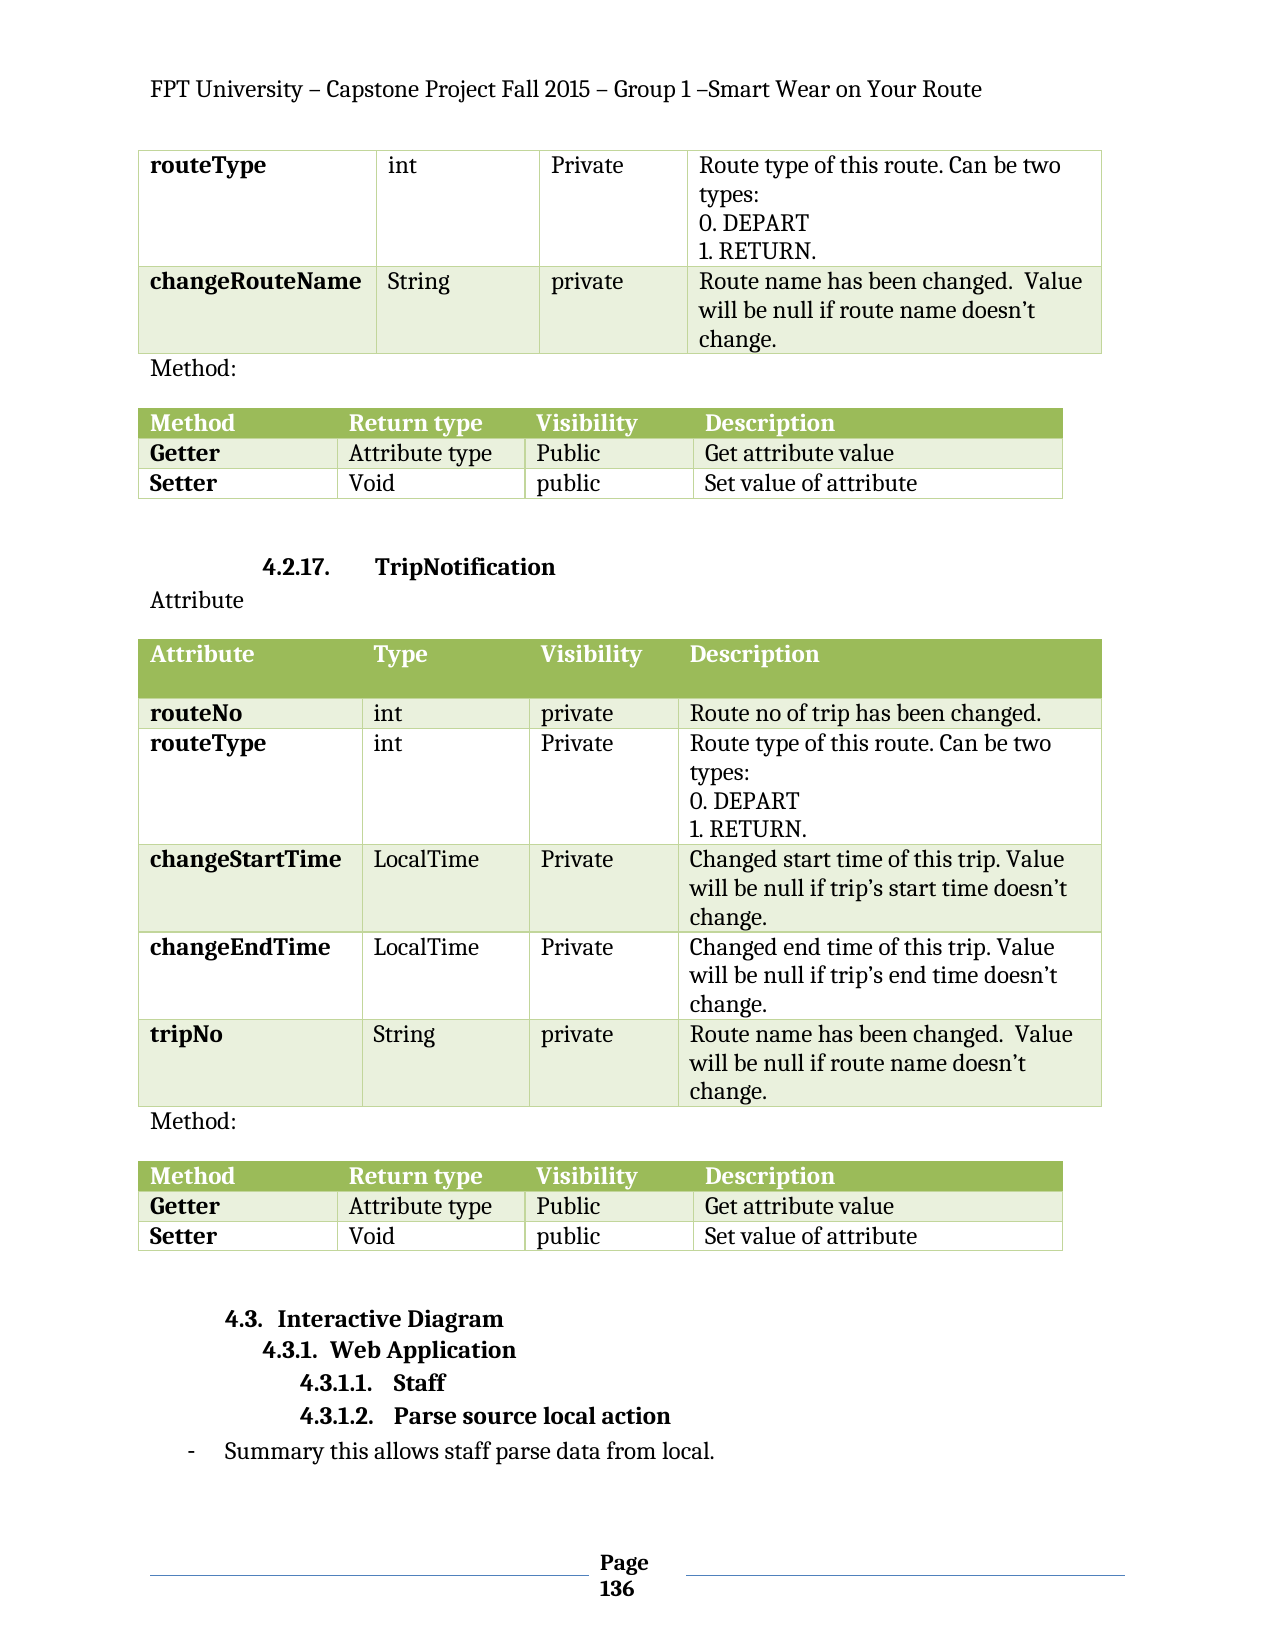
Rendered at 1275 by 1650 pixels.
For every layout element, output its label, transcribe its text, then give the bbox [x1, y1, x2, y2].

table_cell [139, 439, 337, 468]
text Attribute [150, 586, 1125, 614]
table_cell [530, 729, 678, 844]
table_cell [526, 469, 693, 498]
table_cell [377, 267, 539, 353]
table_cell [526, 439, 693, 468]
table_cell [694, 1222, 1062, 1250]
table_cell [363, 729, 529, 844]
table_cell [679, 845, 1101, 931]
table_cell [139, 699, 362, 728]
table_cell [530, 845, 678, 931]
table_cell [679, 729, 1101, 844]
text Method: [150, 1107, 1125, 1136]
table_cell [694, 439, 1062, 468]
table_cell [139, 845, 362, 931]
text Method: [150, 354, 1125, 383]
subtitle TripNotification [262, 552, 1125, 581]
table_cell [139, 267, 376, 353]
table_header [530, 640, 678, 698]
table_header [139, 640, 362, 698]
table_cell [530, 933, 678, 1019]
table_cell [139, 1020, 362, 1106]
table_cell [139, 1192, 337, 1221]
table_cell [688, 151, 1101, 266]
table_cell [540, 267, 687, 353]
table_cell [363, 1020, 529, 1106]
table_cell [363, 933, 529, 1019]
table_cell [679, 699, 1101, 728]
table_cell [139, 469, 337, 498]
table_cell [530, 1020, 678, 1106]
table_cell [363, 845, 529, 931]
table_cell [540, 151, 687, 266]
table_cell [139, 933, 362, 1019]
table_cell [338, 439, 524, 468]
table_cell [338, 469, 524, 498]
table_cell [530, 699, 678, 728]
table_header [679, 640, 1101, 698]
subtitle Interactive Diagram [225, 1305, 1125, 1334]
subtitle Staff [300, 1369, 1125, 1398]
list Summary this allows staff parse data from local. [187, 1435, 1125, 1466]
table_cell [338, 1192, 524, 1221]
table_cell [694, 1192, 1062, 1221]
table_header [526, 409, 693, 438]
subtitle Parse source local action [300, 1402, 1125, 1431]
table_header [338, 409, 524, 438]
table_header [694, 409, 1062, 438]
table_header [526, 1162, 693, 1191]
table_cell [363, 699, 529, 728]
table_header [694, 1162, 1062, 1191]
subtitle Web Application [262, 1336, 1125, 1365]
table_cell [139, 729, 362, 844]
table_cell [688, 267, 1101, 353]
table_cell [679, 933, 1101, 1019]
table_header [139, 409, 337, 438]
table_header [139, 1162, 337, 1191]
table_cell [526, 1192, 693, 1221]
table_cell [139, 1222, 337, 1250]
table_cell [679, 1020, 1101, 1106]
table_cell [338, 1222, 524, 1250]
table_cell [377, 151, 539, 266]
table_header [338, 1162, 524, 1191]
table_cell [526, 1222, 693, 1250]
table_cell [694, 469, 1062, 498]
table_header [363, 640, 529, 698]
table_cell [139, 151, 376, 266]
